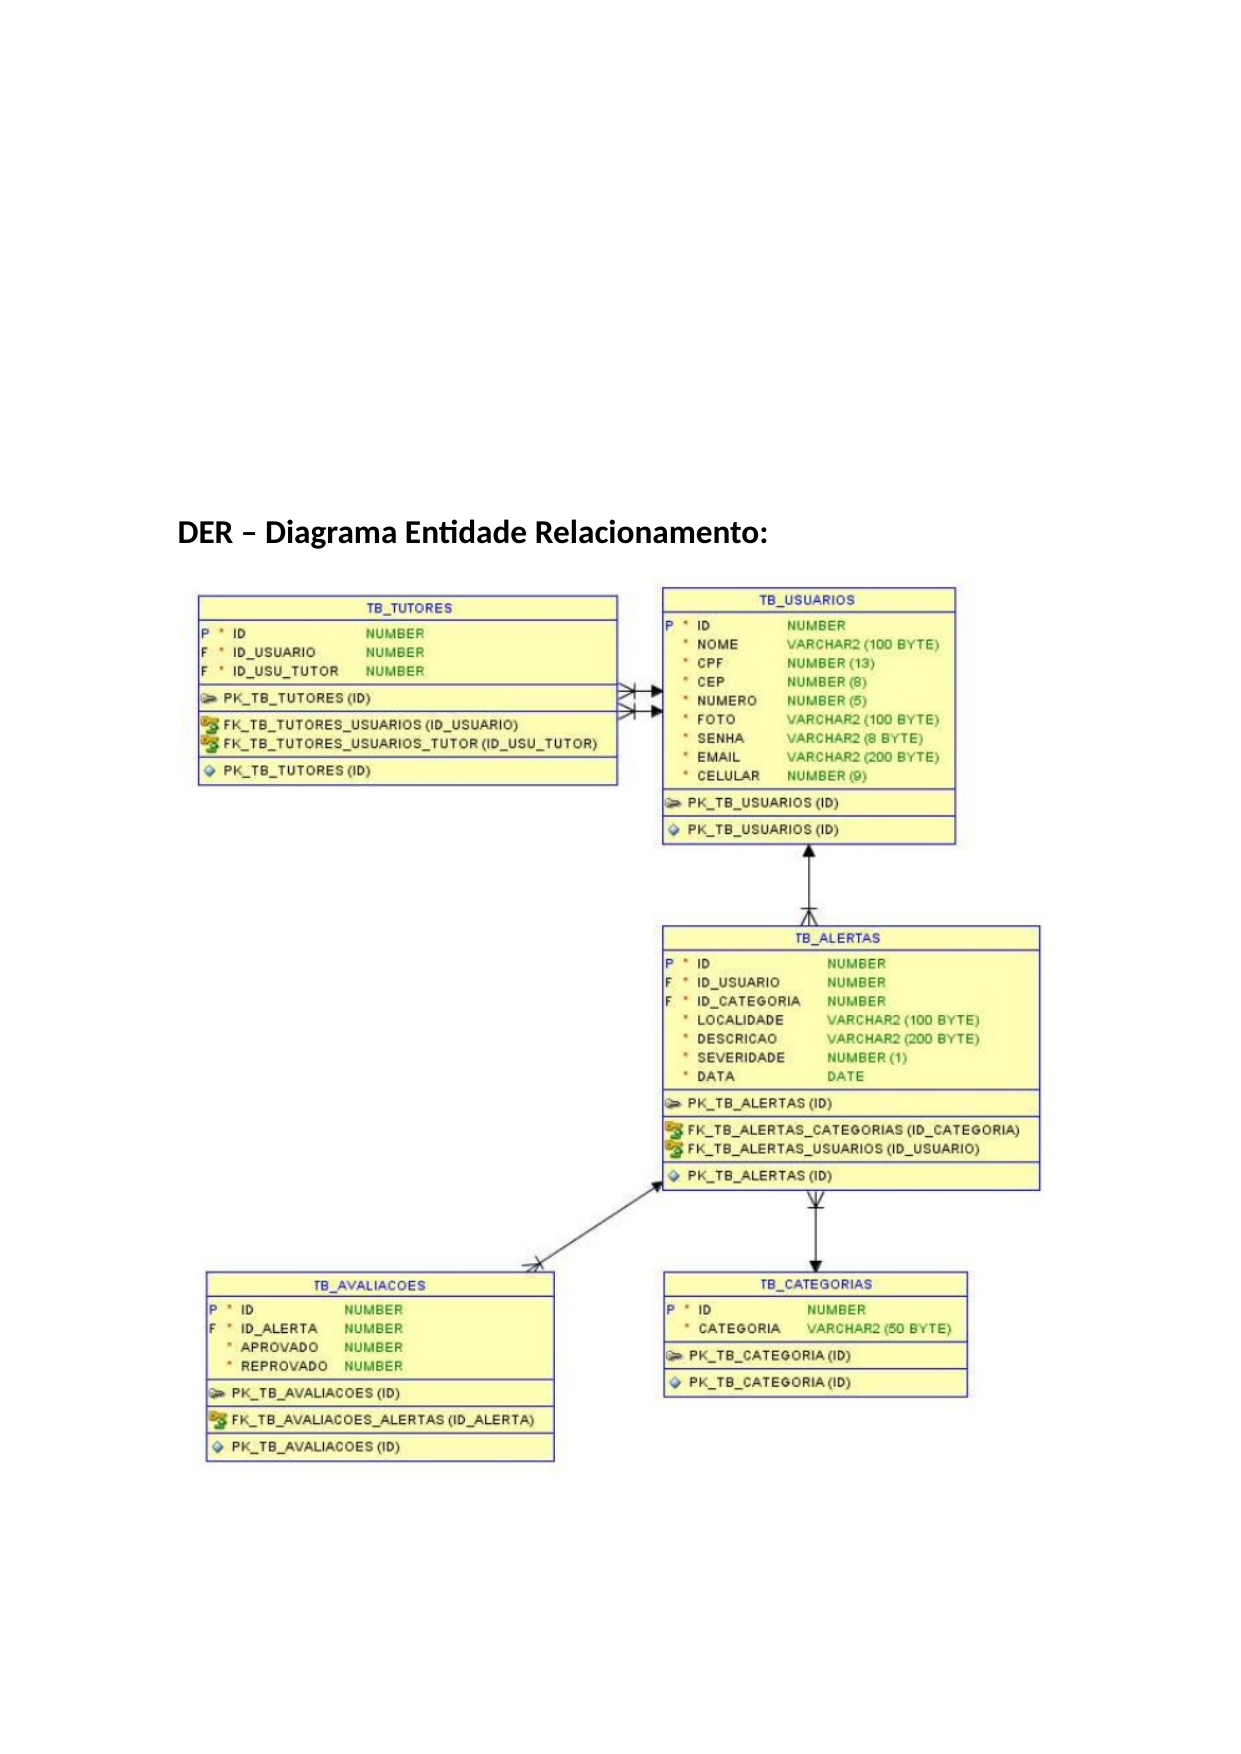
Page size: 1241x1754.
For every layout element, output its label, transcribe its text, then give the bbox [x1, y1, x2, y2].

text DER – Diagrama Entidade Relacionamento: [177, 511, 1063, 552]
picture [177, 572, 1063, 1478]
